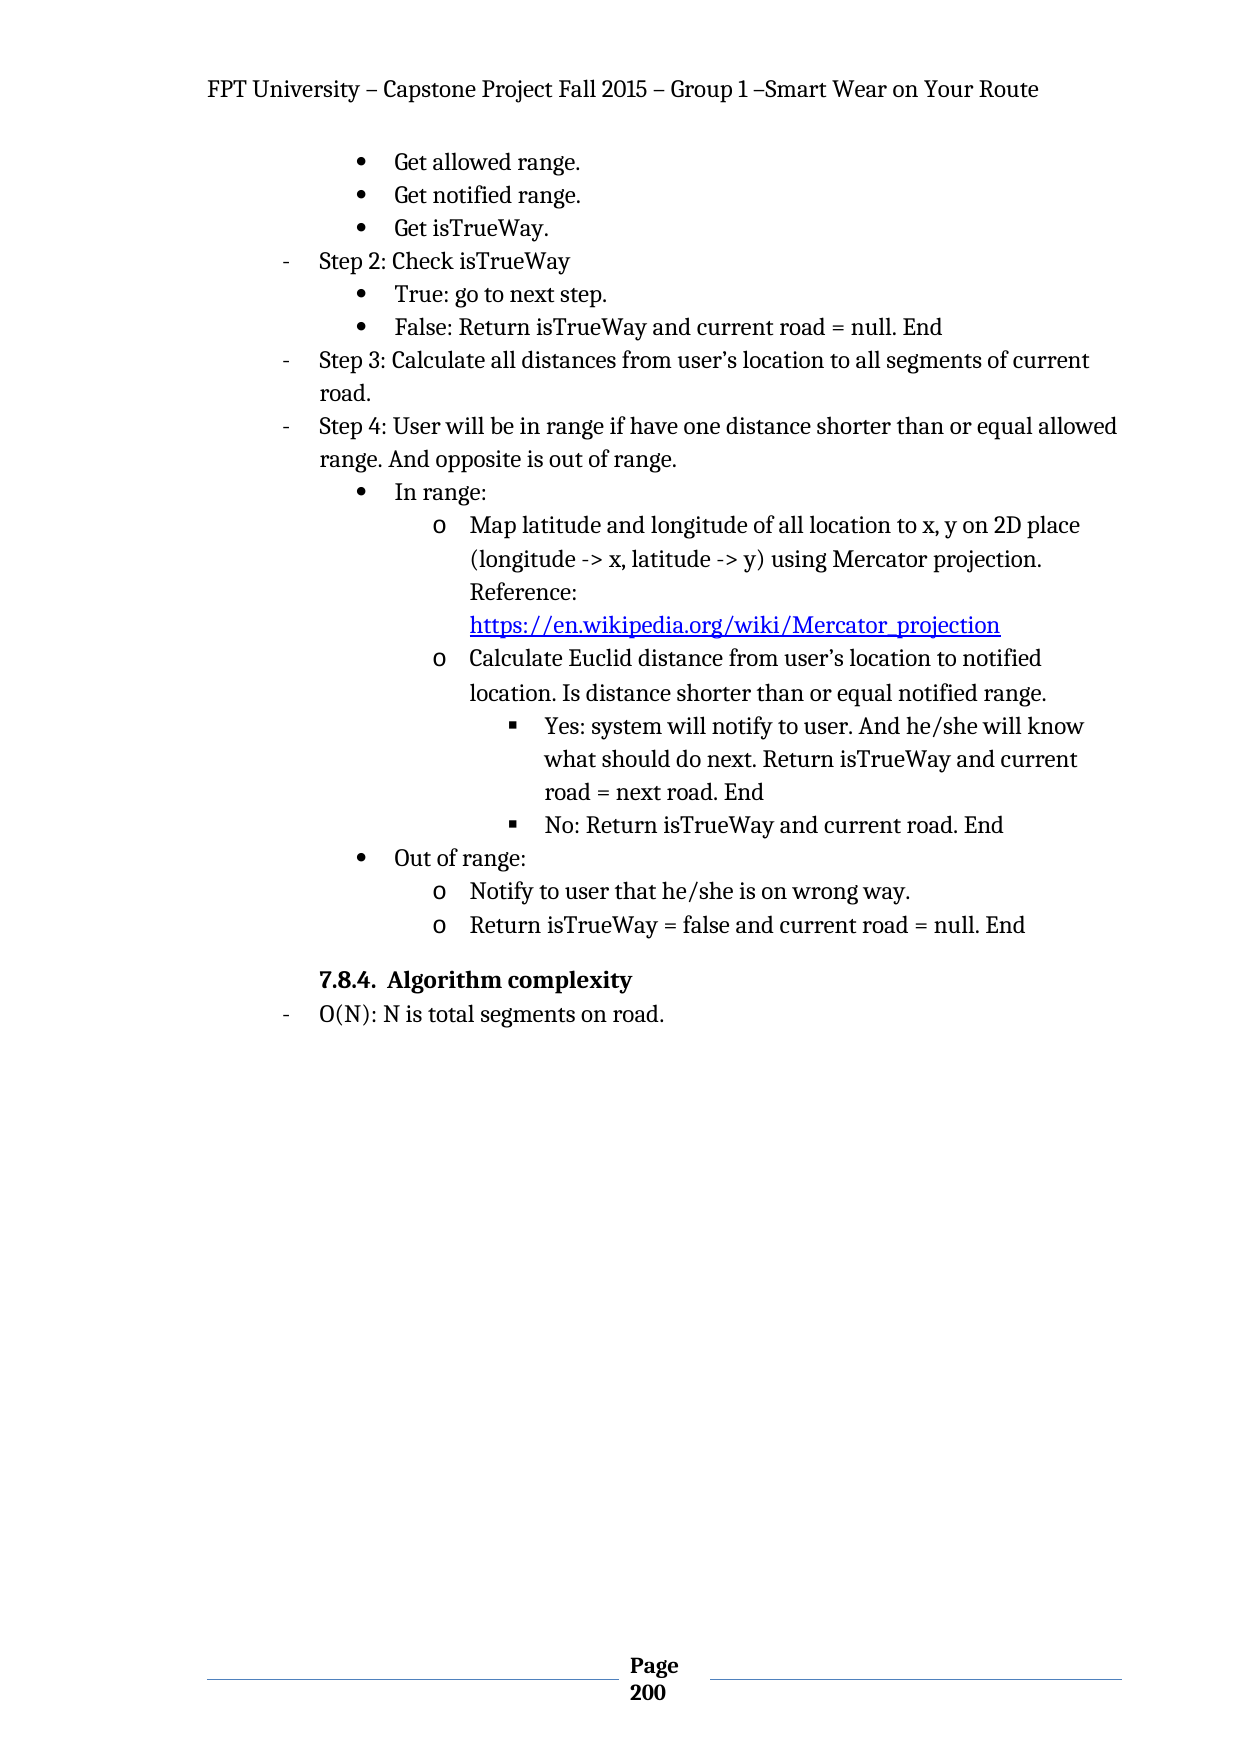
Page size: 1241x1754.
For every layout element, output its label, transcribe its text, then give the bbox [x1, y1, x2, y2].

list Notify to user that he/she is on wrong way. [432, 877, 1122, 907]
list O(N): N is total segments on road. [282, 999, 1122, 1028]
list Step 4: User will be in range if have one distance shorter than or equal allowed range. And opposite is out of range. [282, 412, 1122, 474]
list Return isTrueWay = false and current road = null. End [432, 911, 1122, 941]
list Out of range: [357, 844, 1122, 872]
list Calculate Euclid distance from user’s location to notified location. Is distance shorter than or equal notified range. [432, 644, 1122, 707]
list Reference: [469, 578, 1122, 607]
list Map latitude and longitude of all location to x, y on 2D place (longitude -> x, latitude -> y) using Mercator projection. [432, 511, 1122, 574]
list False: Return isTrueWay and current road = null. End [357, 313, 1122, 342]
list Step 3: Calculate all distances from user’s location to all segments of current road. [282, 346, 1122, 408]
list True: go to next step. [357, 280, 1122, 308]
list Get isTrueWay. [357, 214, 1122, 242]
list Get notified range. [357, 181, 1122, 209]
list https://en.wikipedia.org/wiki/Mercator_projection [469, 611, 1122, 640]
list Get allowed range. [357, 148, 1122, 176]
list In range: [357, 478, 1122, 507]
subtitle Algorithm complexity [319, 966, 1122, 995]
list No: Return isTrueWay and current road. End [507, 811, 1122, 839]
list Step 2: Check isTrueWay [282, 247, 1122, 276]
list Yes: system will notify to user. And he/she will know what should do next. Return isTrueWay and current road = next road. End [507, 712, 1122, 806]
